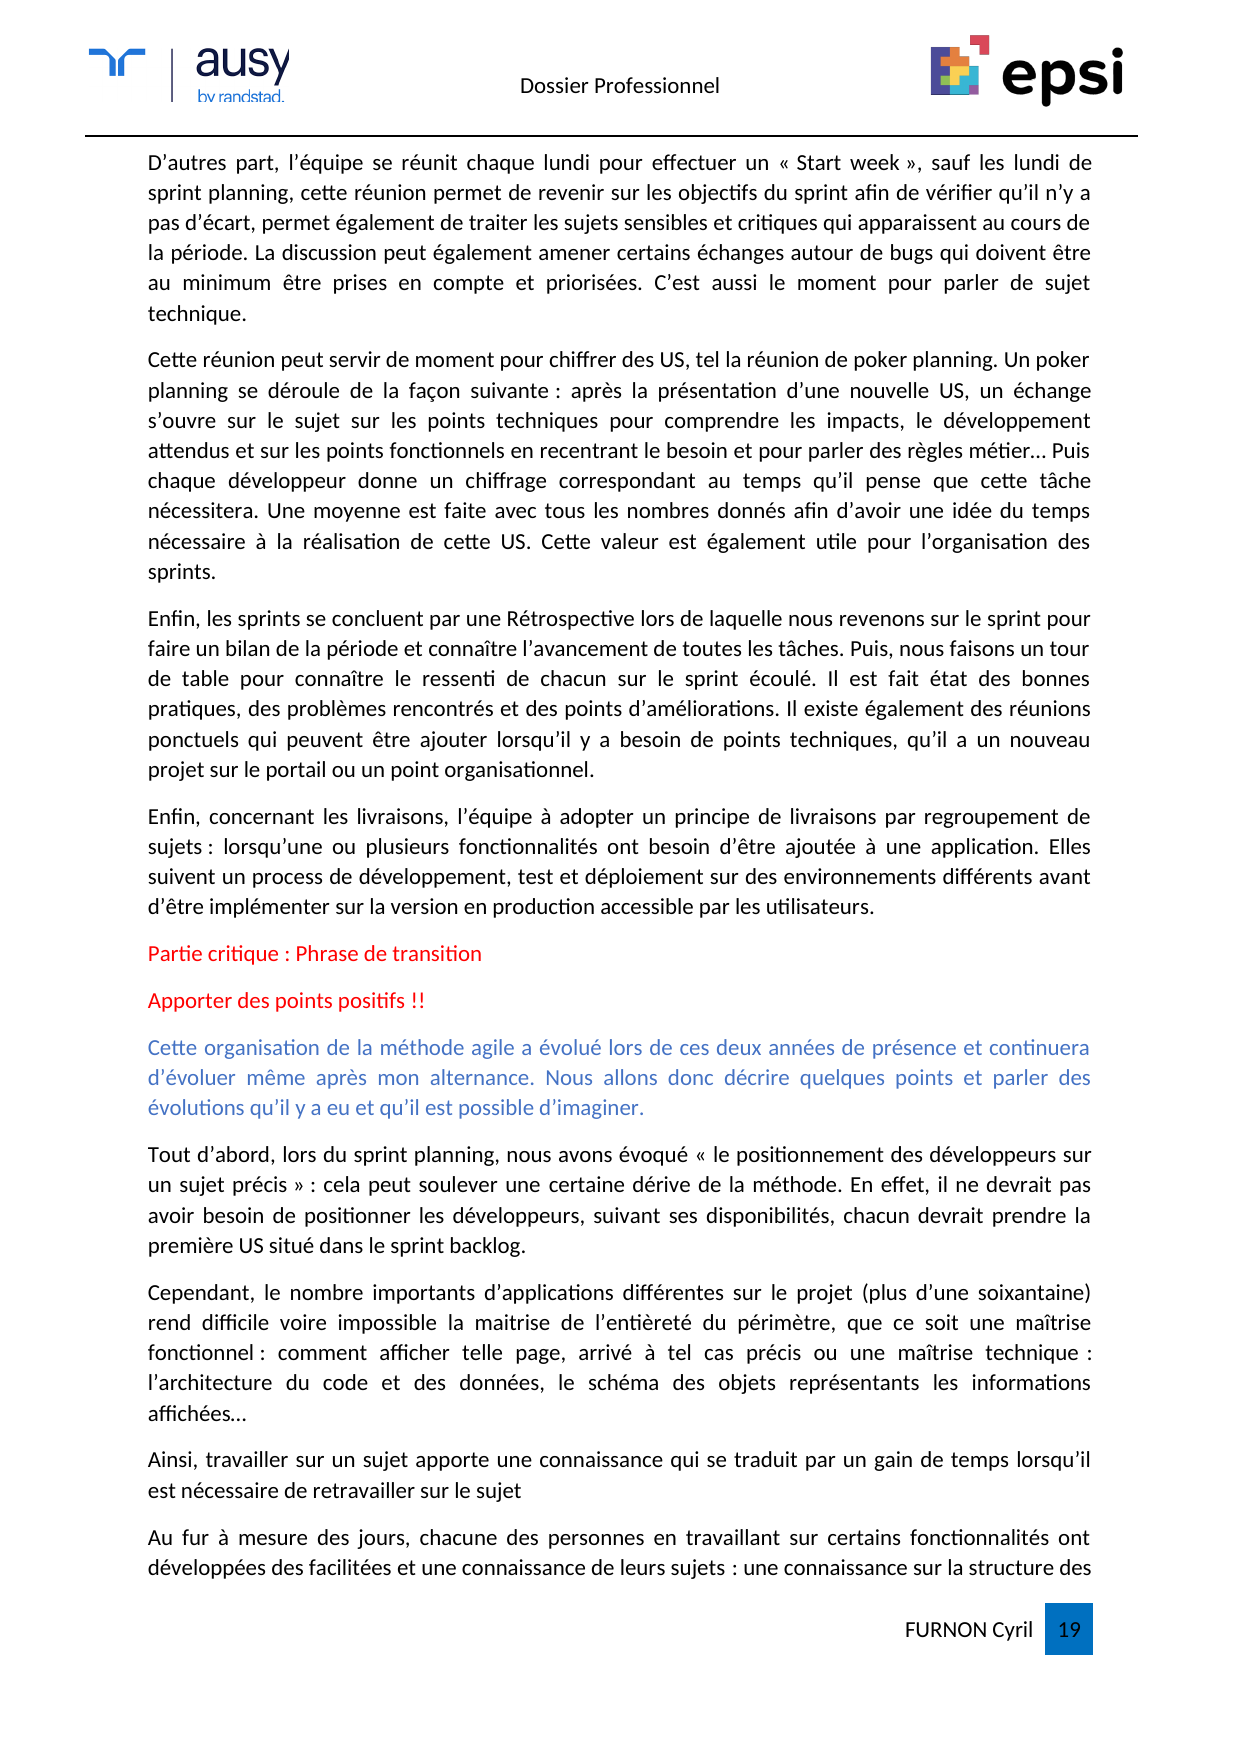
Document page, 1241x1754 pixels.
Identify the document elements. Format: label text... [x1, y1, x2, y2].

text Tout d’abord, lors du sprint planning, nous avons évoqué « le positionnement des développeurs sur un sujet précis » : cela peut soulever une certaine dérive de la méthode. En effet, il ne devrait pas avoir besoin de positionner les développeurs, suivant ses disponibilités, chacun devrait prendre la première US situé dans le sprint backlog. [148, 1140, 1093, 1259]
text Apporter des points positifs !! [148, 986, 1093, 1014]
text Ainsi, travailler sur un sujet apporte une connaissance qui se traduit par un gain de temps lorsqu’il est nécessaire de retravailler sur le sujet [148, 1446, 1093, 1504]
text Cette réunion peut servir de moment pour chiffrer des US, tel la réunion de poker planning. Un poker planning se déroule de la façon suivante : après la présentation d’une nouvelle US, un échange s’ouvre sur le sujet sur les points techniques pour comprendre les impacts, le développement attendus et sur les points fonctionnels en recentrant le besoin et pour parler des règles métier… Puis chaque développeur donne un chiffrage correspondant au temps qu’il pense que cette tâche nécessitera. Une moyenne est faite avec tous les nombres donnés afin d’avoir une idée du temps nécessaire à la réalisation de cette US. Cette valeur est également utile pour l’organisation des sprints. [148, 346, 1093, 585]
text D’autres part, l’équipe se réunit chaque lundi pour effectuer un « Start week », sauf les lundi de sprint planning, cette réunion permet de revenir sur les objectifs du sprint afin de vérifier qu’il n’y a pas d’écart, permet également de traiter les sujets sensibles et critiques qui apparaissent au cours de la période. La discussion peut également amener certains échanges autour de bugs qui doivent être au minimum être prises en compte et priorisées. C’est aussi le moment pour parler de sujet technique. [148, 148, 1093, 327]
text Cependant, le nombre importants d’applications différentes sur le projet (plus d’une soixantaine) rend difficile voire impossible la maitrise de l’entièreté du périmètre, que ce soit une maîtrise fonctionnel : comment afficher telle page, arrivé à tel cas précis ou une maîtrise technique : l’architecture du code et des données, le schéma des objets représentants les informations affichées… [148, 1278, 1093, 1427]
text Enfin, concernant les livraisons, l’équipe à adopter un principe de livraisons par regroupement de sujets : lorsqu’une ou plusieurs fonctionnalités ont besoin d’être ajoutée à une application. Elles suivent un process de développement, test et déploiement sur des environnements différents avant d’être implémenter sur la version en production accessible par les utilisateurs. [148, 802, 1093, 920]
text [148, 1523, 1093, 1581]
text Partie critique : Phrase de transition [148, 939, 1093, 967]
text Enfin, les sprints se concluent par une Rétrospective lors de laquelle nous revenons sur le sprint pour faire un bilan de la période et connaître l’avancement de toutes les tâches. Puis, nous faisons un tour de table pour connaître le ressenti de chacun sur le sprint écoulé. Il est fait état des bonnes pratiques, des problèmes rencontrés et des points d’améliorations. Il existe également des réunions ponctuels qui peuvent être ajouter lorsqu’il y a besoin de points techniques, qu’il a un nouveau projet sur le portail ou un point organisationnel. [148, 604, 1093, 783]
text Cette organisation de la méthode agile a évolué lors de ces deux années de présence et continuera d’évoluer même après mon alternance. Nous allons donc décrire quelques points et parler des évolutions qu’il y a eu et qu’il est possible d’imaginer. [148, 1033, 1093, 1121]
picture [88, 48, 289, 102]
